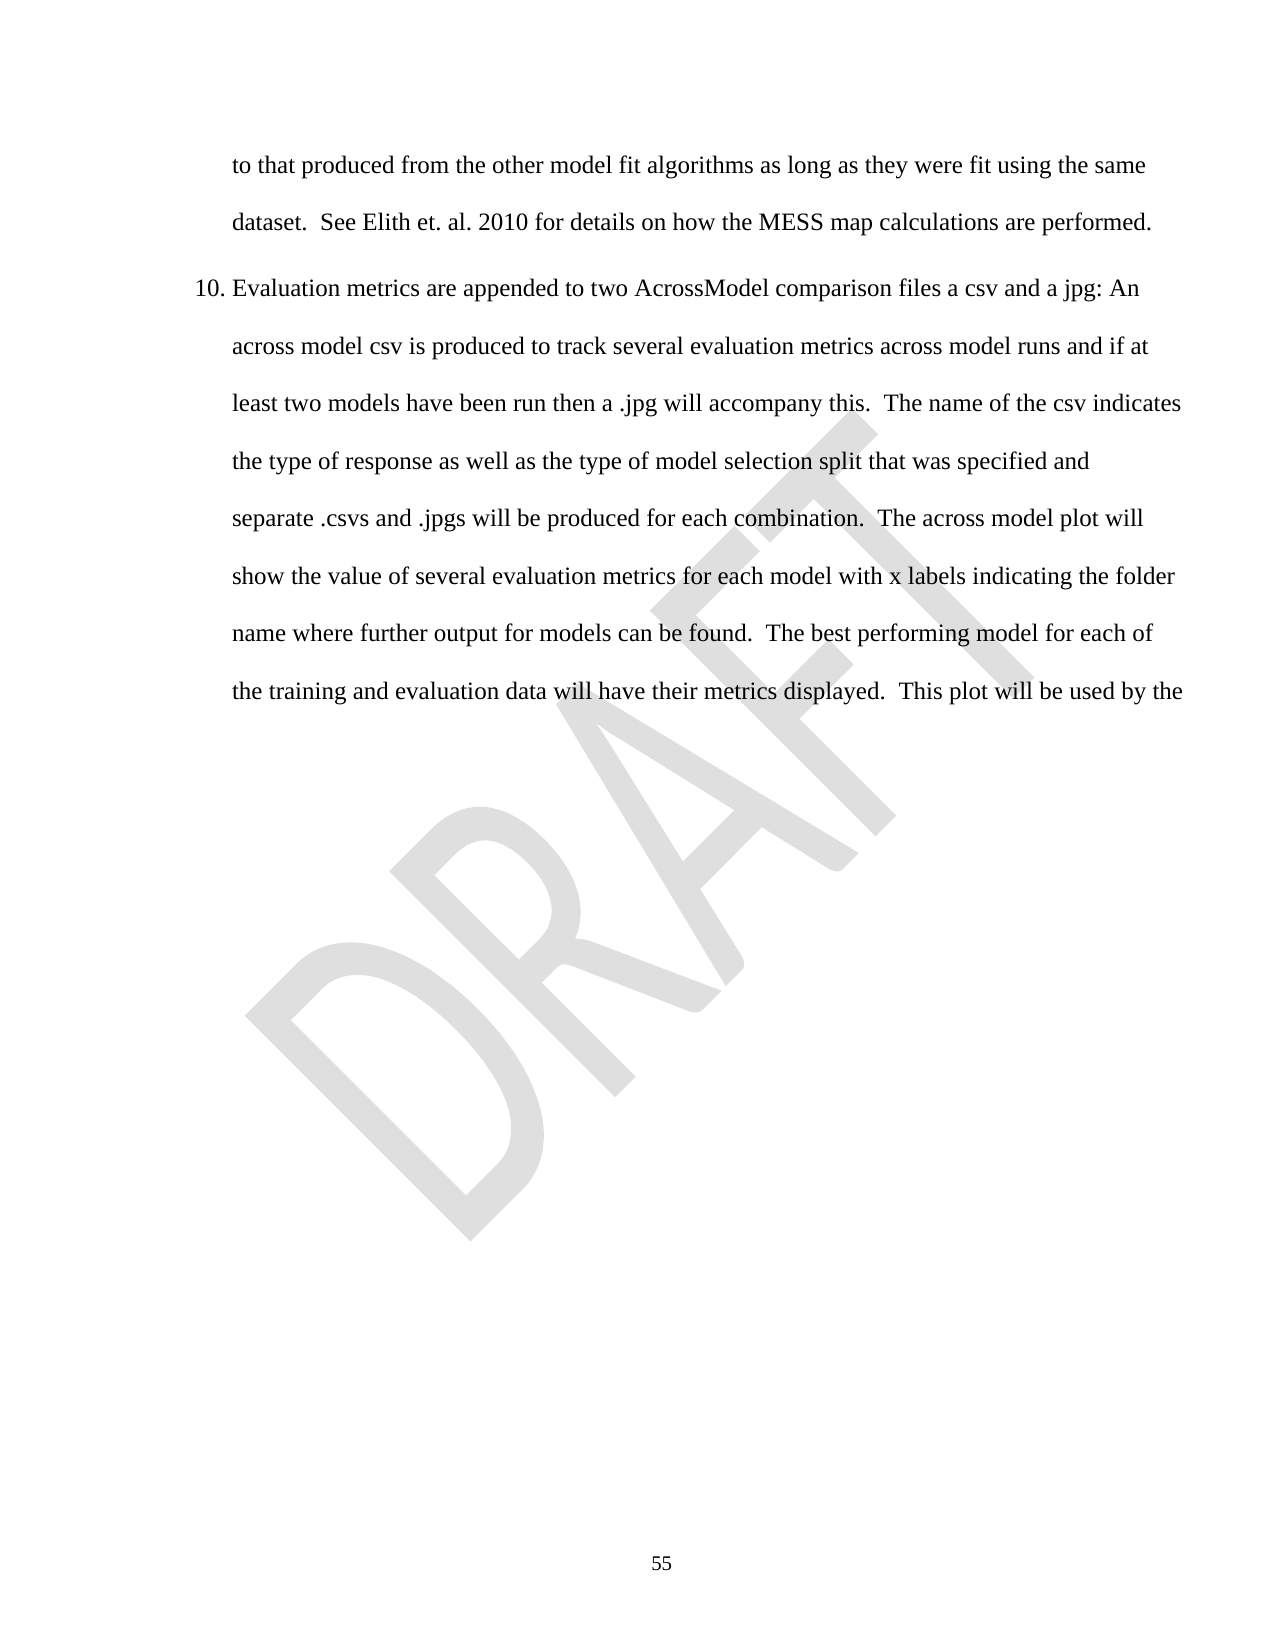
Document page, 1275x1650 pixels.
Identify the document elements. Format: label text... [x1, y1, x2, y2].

list Evaluation metrics are appended to two AcrossModel comparison files a csv and a jpg: An across model csv is produced to track several evaluation metrics across model runs and if at least two models have been run then a .jpg will accompany this. The name of the csv indicates the type of response as well as the type of model selection split that was specified and separate .csvs and .jpgs will be produced for each combination. The across model plot will show the value of several evaluation metrics for each model with x labels indicating the folder name where further output for models can be found. The best performing model for each of the training and evaluation data will have their metrics displayed. This plot will be used by the select and test the final models option and is discussed in more detail in that section. [194, 273, 1185, 704]
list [194, 150, 1185, 236]
